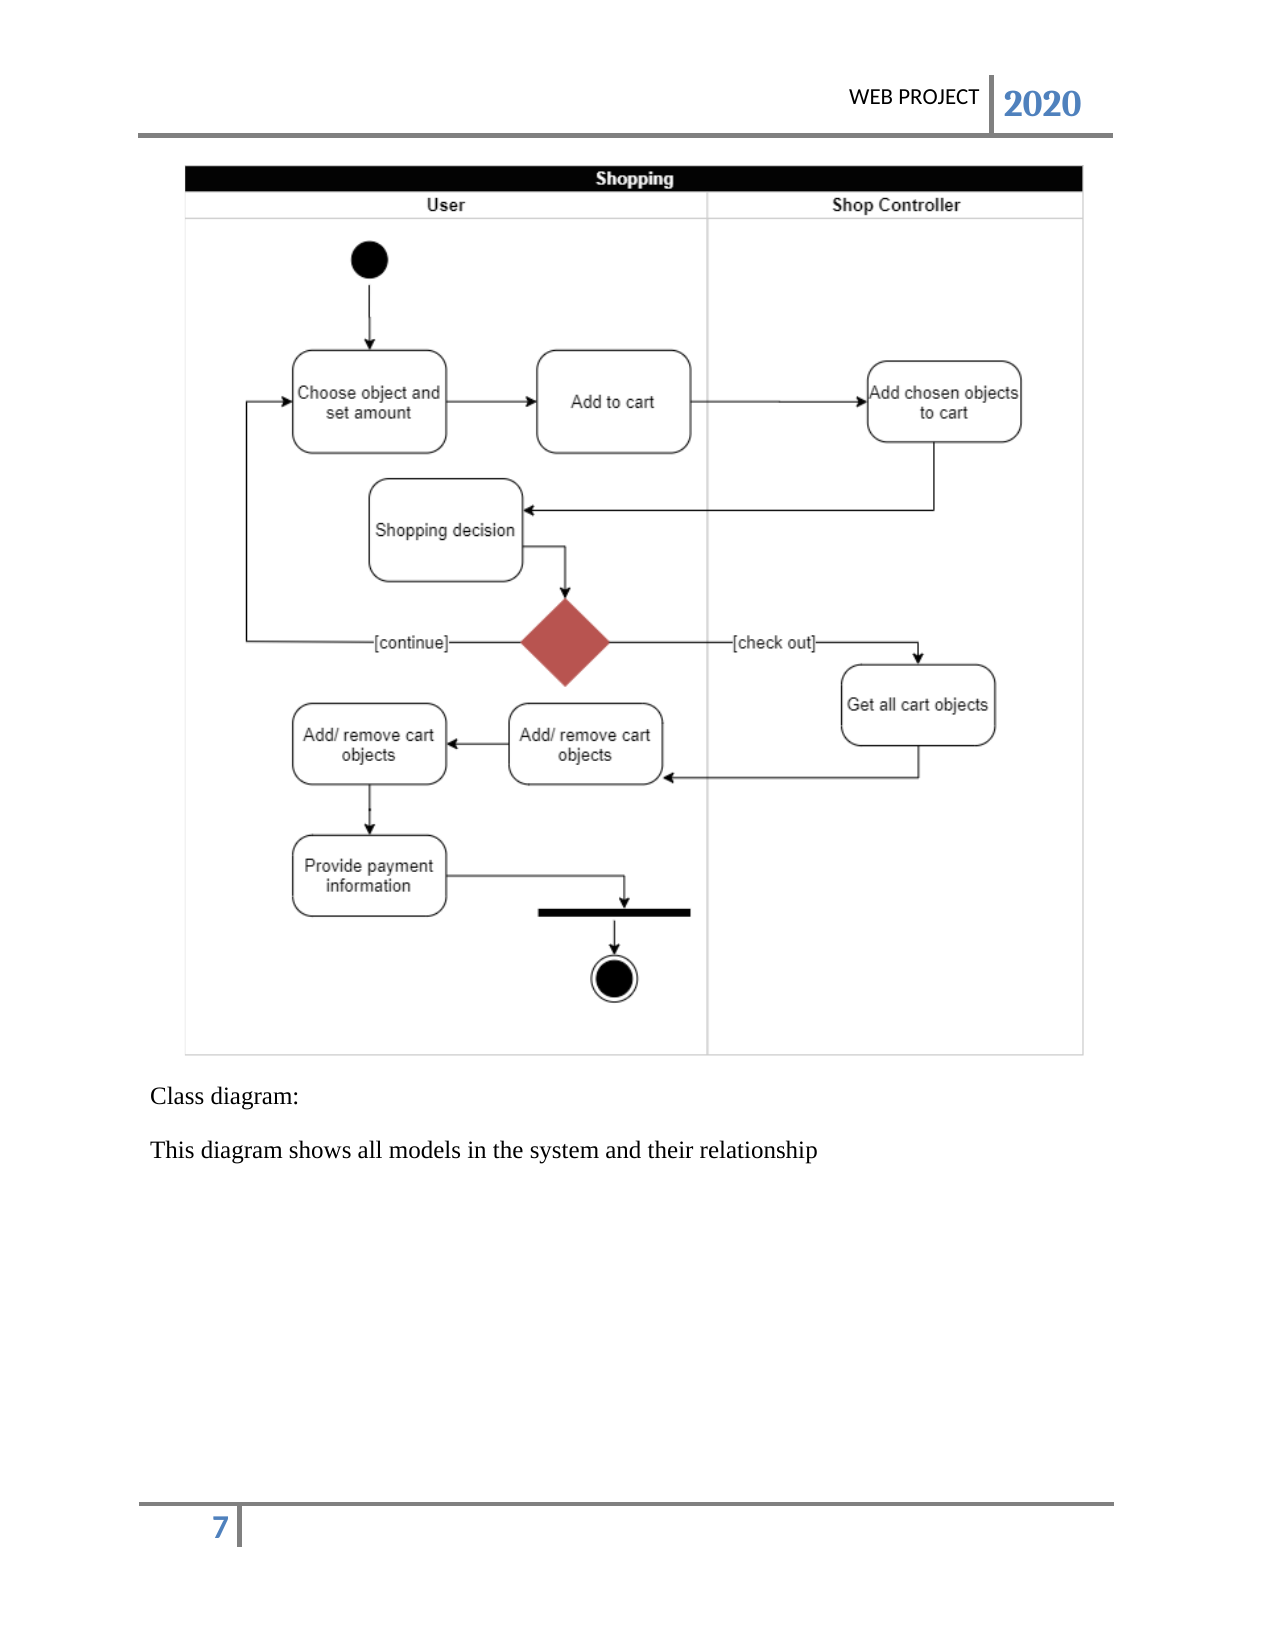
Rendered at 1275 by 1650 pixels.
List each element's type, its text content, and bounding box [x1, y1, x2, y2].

text Class diagram: [150, 1081, 1125, 1110]
text This diagram shows all models in the system and their relationship [150, 1135, 1125, 1164]
picture [184, 165, 1091, 1057]
